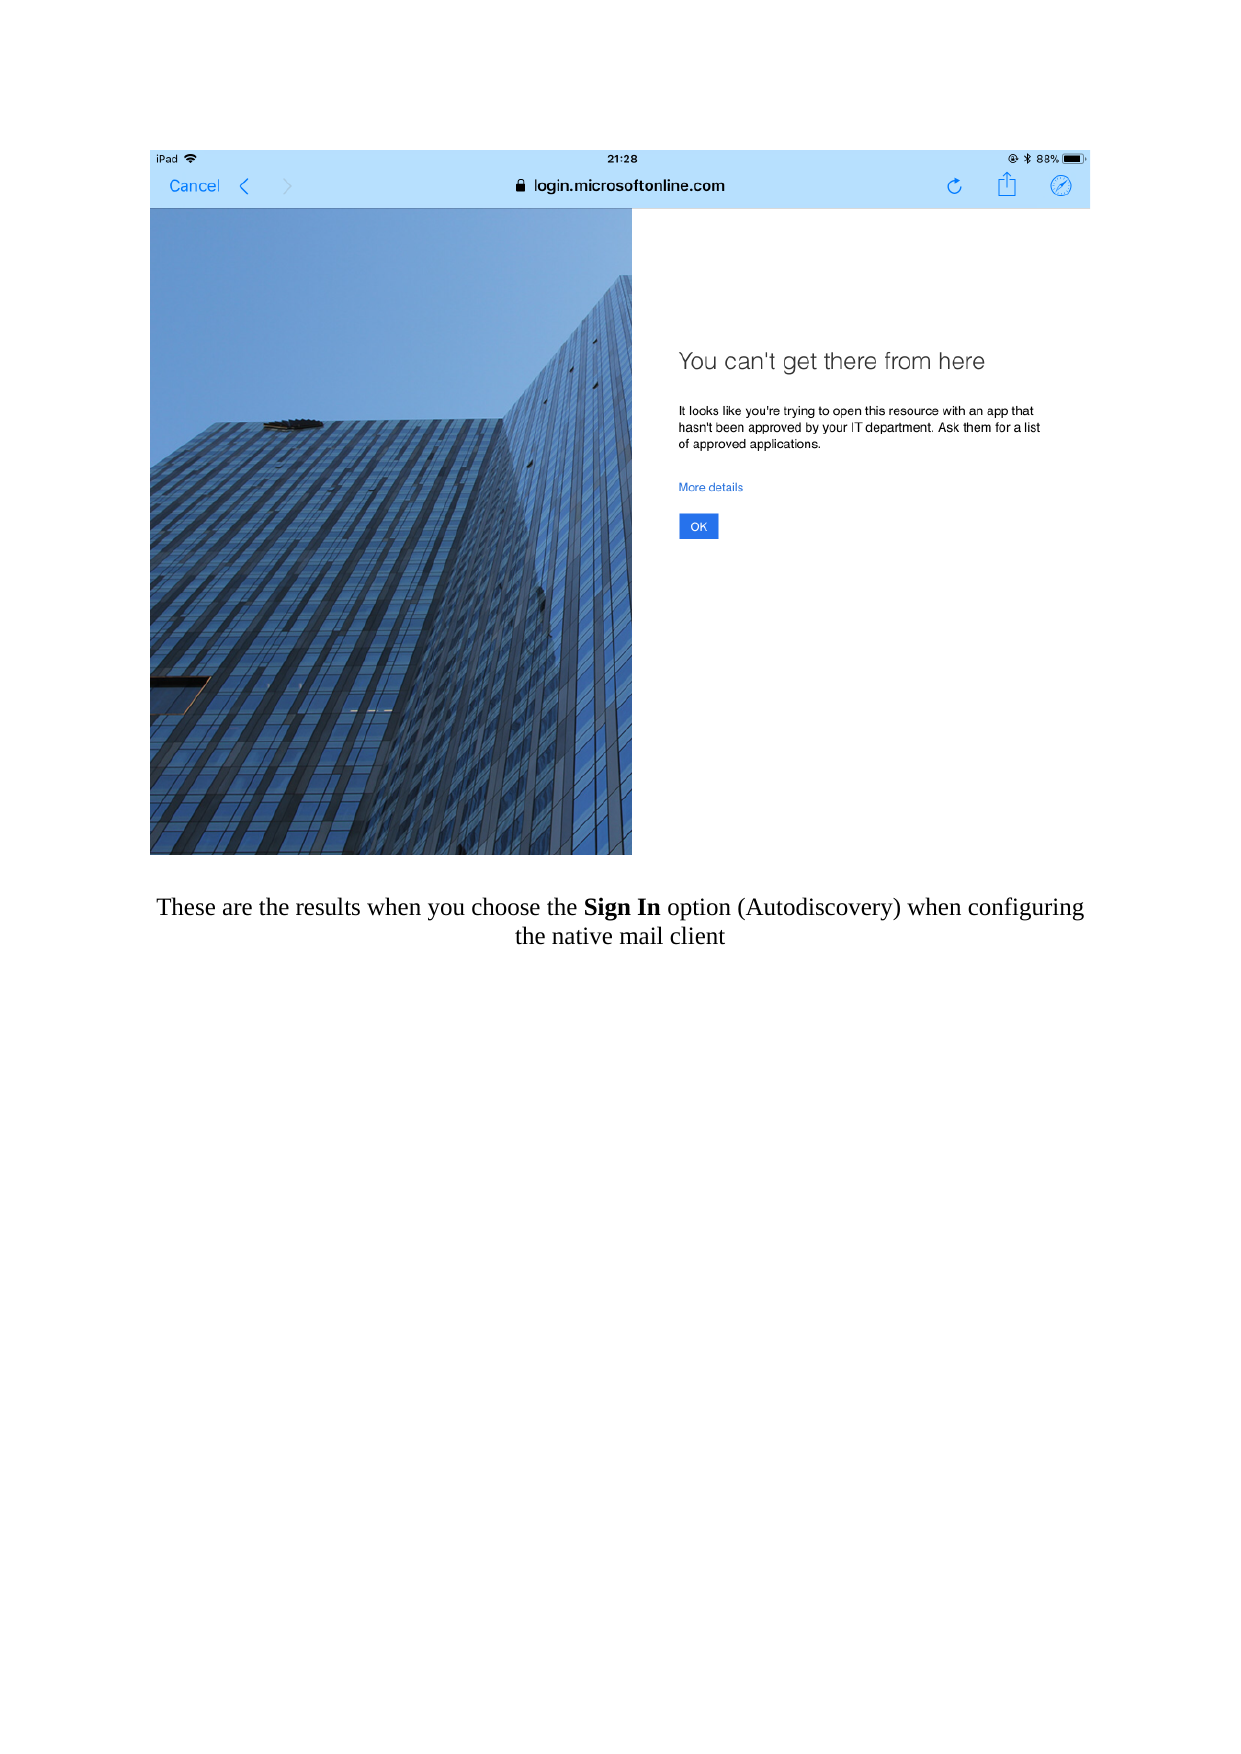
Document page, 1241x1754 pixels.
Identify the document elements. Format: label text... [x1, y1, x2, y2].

picture [150, 150, 1091, 855]
text These are the results when you choose the Sign In option (Autodiscovery) when configuring the native mail client [150, 892, 1090, 950]
